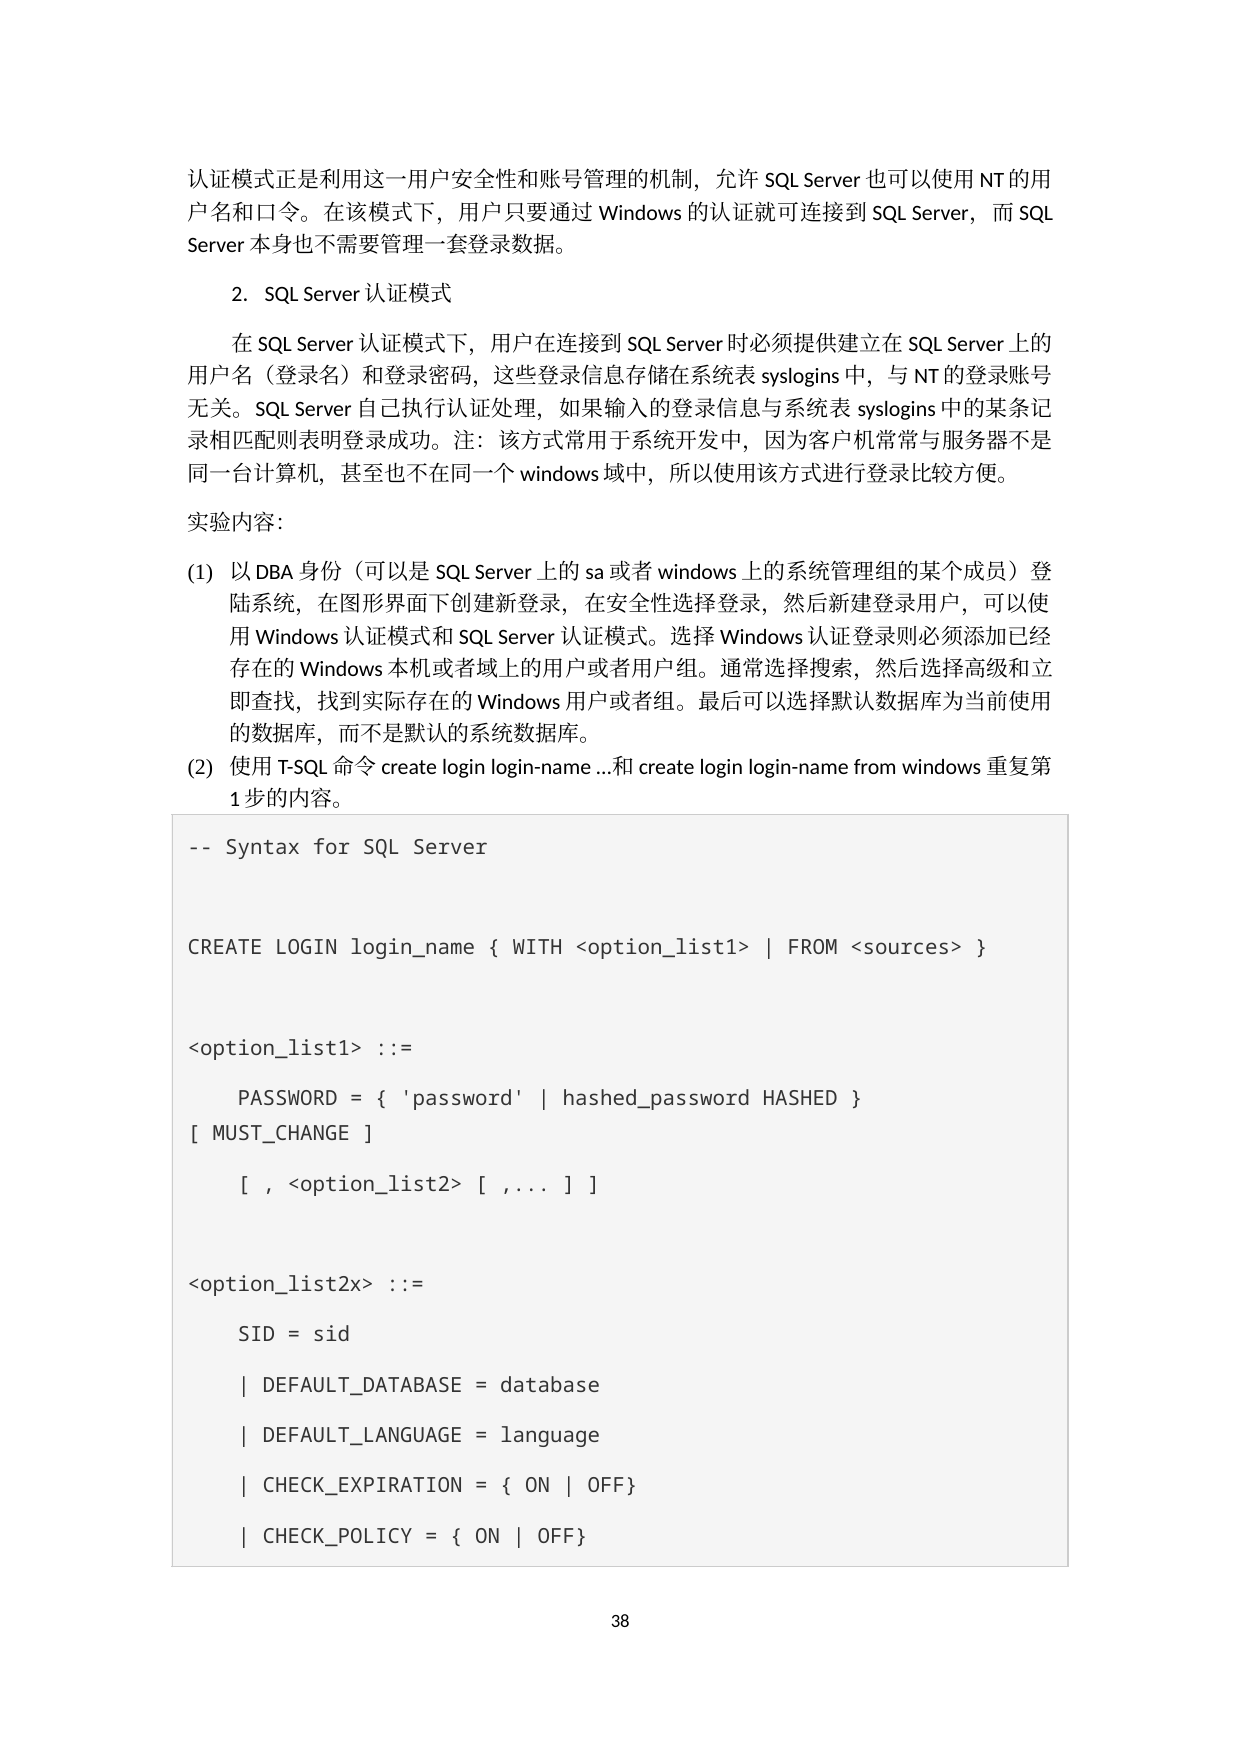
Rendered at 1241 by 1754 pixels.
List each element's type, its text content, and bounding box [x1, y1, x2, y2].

text 实验内容： [187, 504, 1053, 537]
text SID = sid [173, 1301, 1067, 1350]
text | CHECK_EXPIRATION = { ON | OFF} [173, 1452, 1067, 1501]
text PASSWORD = { 'password' | hashed_password HASHED } [ MUST_CHANGE ] [173, 1065, 1067, 1149]
text -- Syntax for SQL Server [173, 815, 1067, 862]
text CREATE LOGIN login_name { WITH <option_list1> | FROM <sources> } [173, 914, 1067, 963]
list 使用T-SQL命令create login login-name …和create login login-name from windows重复第1步的内容。 [187, 749, 1053, 814]
text 在SQL Server认证模式下，用户在连接到SQL Server时必须提供建立在SQL Server上的用户名（登录名）和登录密码，这些登录信息存储在系统表syslogins中，与NT的登录账号无关。SQL Server自己执行认证处理，如果输入的登录信息与系统表syslogins中的某条记录相匹配则表明登录成功。注：该方式常用于系统开发中，因为客户机常常与服务器不是同一台计算机，甚至也不在同一个windows域中，所以使用该方式进行登录比较方便。 [187, 325, 1053, 488]
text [187, 162, 1053, 259]
text <option_list1> ::= [173, 1015, 1067, 1063]
text [ , <option_list2> [ ,... ] ] [173, 1151, 1067, 1199]
text <option_list2x> ::= [173, 1251, 1067, 1300]
text | DEFAULT_DATABASE = database [173, 1352, 1067, 1400]
text | DEFAULT_LANGUAGE = language [173, 1402, 1067, 1451]
text 2．SQL Server认证模式 [187, 276, 1053, 309]
list 以DBA身份（可以是SQL Server上的sa或者windows上的系统管理组的某个成员）登陆系统，在图形界面下创建新登录，在安全性选择登录，然后新建登录用户，可以使用Windows认证模式和SQL Server认证模式。选择Windows认证登录则必须添加已经存在的Windows本机或者域上的用户或者用户组。通常选择搜索，然后选择高级和立即查找，找到实际存在的Windows用户或者组。最后可以选择默认数据库为当前使用的数据库，而不是默认的系统数据库。 [187, 554, 1053, 749]
text | CHECK_POLICY = { ON | OFF} [173, 1503, 1067, 1566]
